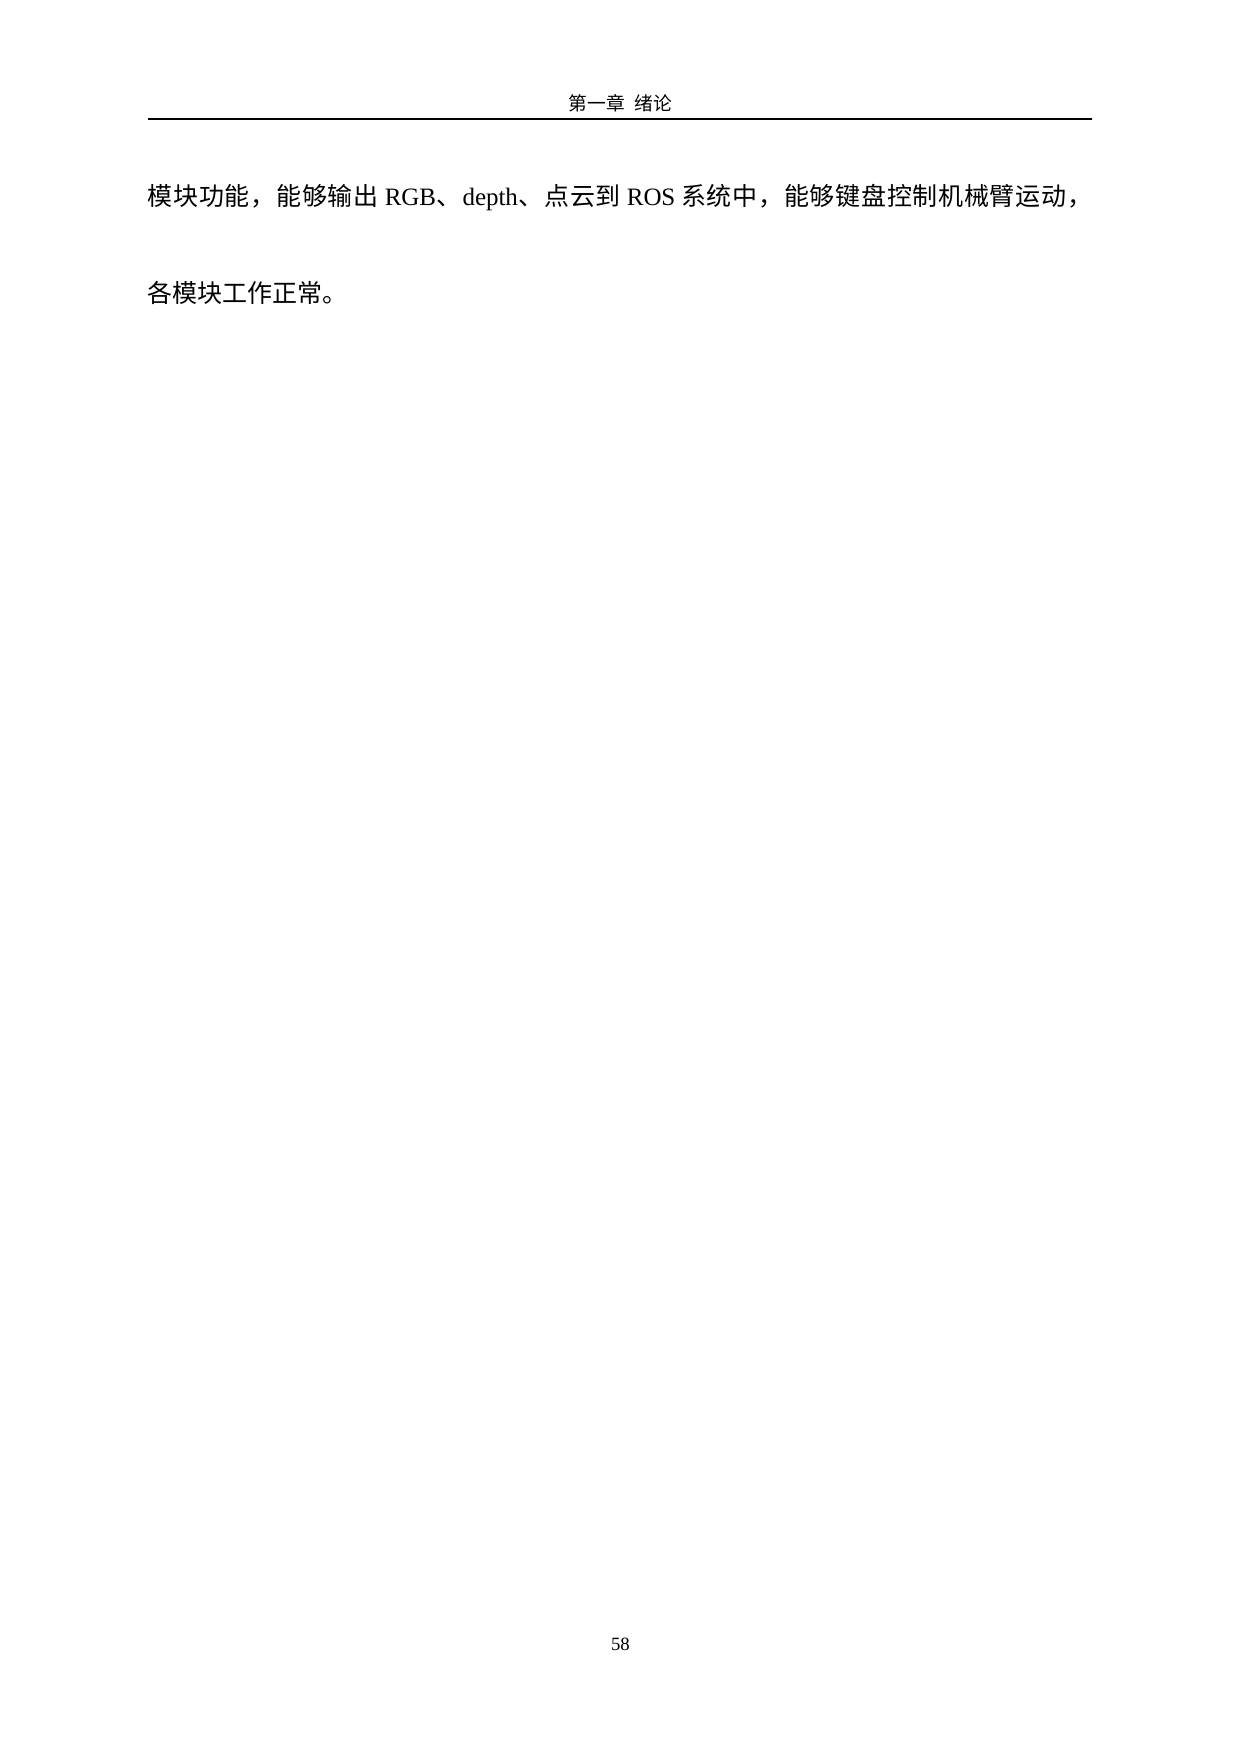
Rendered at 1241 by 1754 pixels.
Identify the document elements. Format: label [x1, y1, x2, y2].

text [148, 162, 1092, 324]
